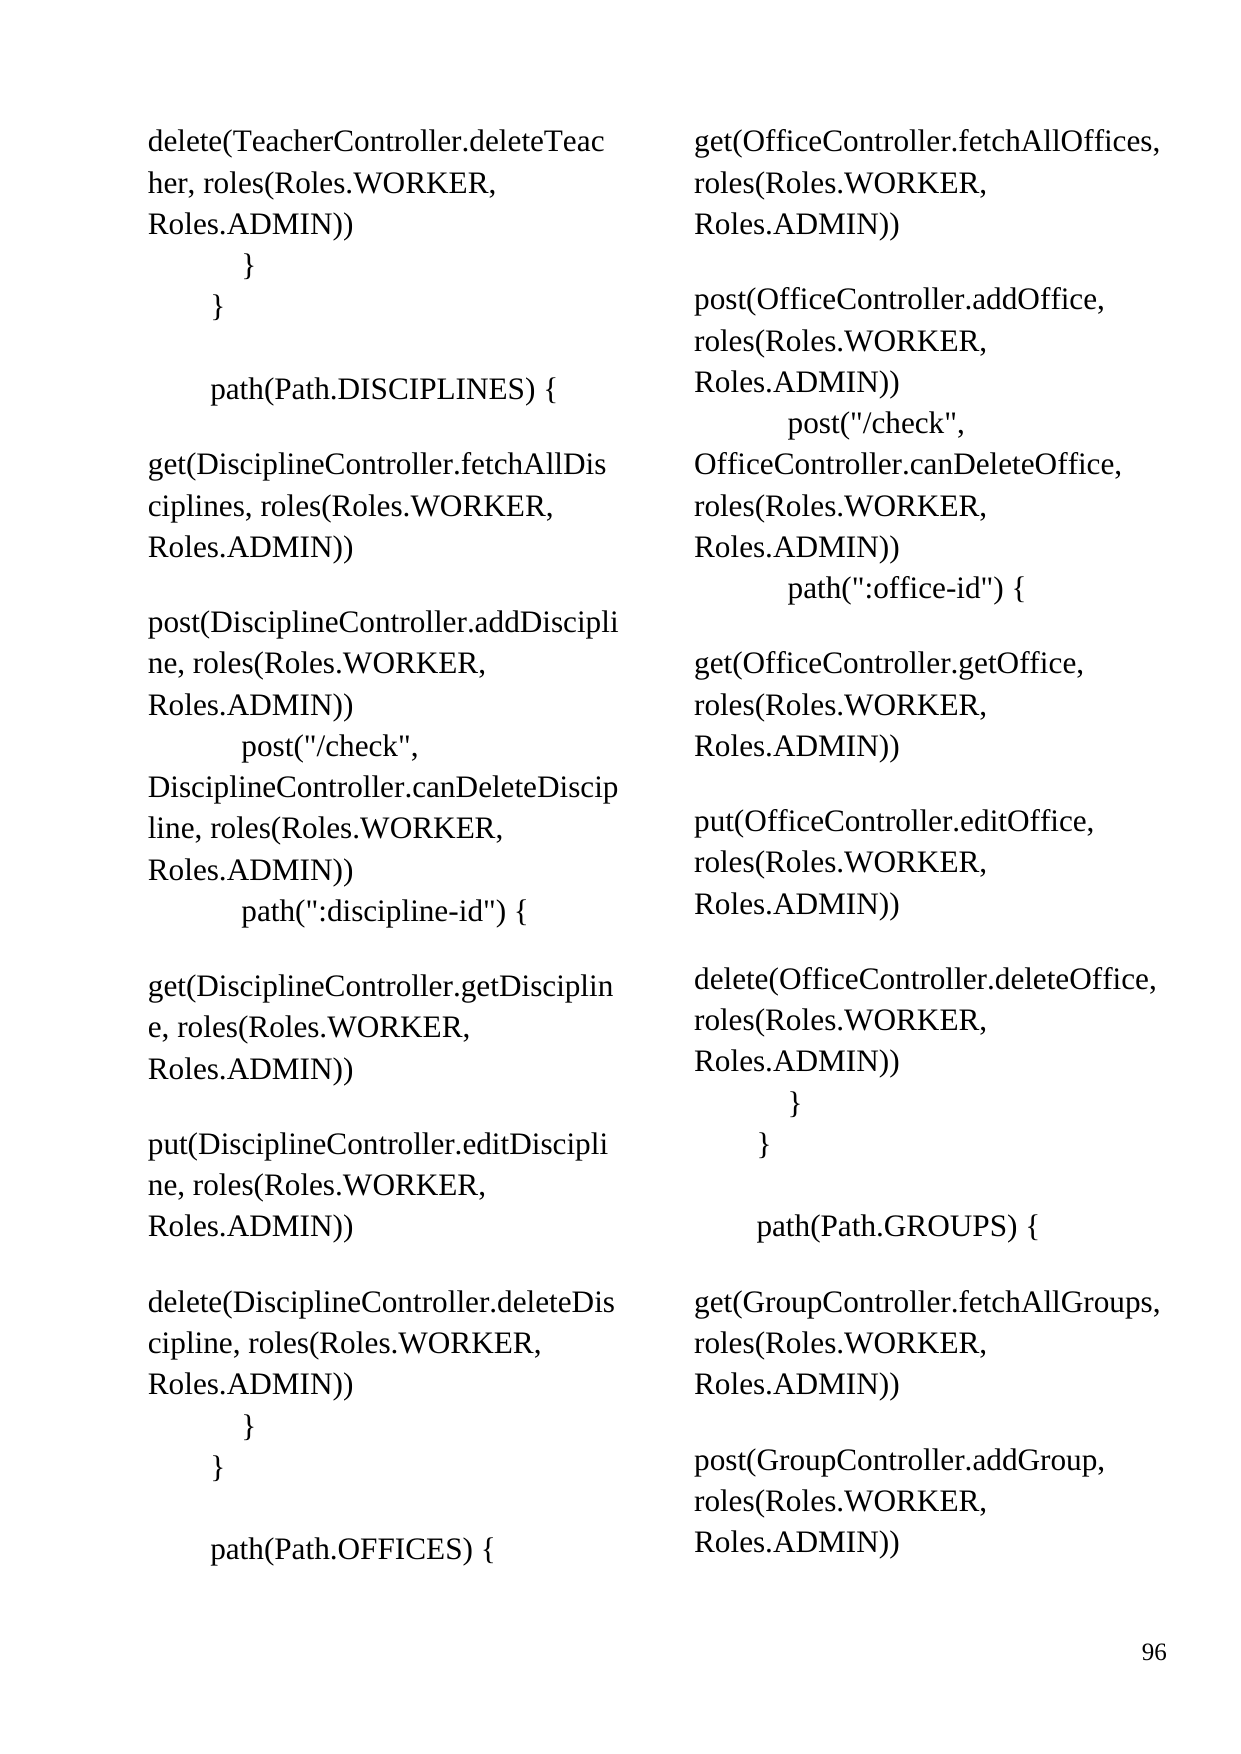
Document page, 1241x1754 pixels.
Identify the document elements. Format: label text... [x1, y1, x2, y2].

text get(DisciplineController.fetchAllDisciplines, roles(Roles.WORKER, Roles.ADMIN)) [148, 411, 620, 564]
text path(Path.DISCIPLINES) { [148, 370, 620, 406]
text get(OfficeController.getOffice, roles(Roles.WORKER, Roles.ADMIN)) [694, 611, 1167, 763]
text } [148, 1407, 620, 1443]
text delete(TeacherController.deleteTeacher, roles(Roles.WORKER, Roles.ADMIN)) [148, 89, 620, 241]
text path(":office-id") { [694, 569, 1167, 605]
text delete(DisciplineController.deleteDiscipline, roles(Roles.WORKER, Roles.ADMIN)) [148, 1249, 620, 1401]
text } [148, 1448, 620, 1484]
text post("/check", OfficeController.canDeleteOffice, roles(Roles.WORKER, Roles.ADMIN)) [694, 404, 1167, 564]
text get(GroupController.fetchAllGroups, roles(Roles.WORKER, Roles.ADMIN)) [694, 1249, 1167, 1401]
text get(DisciplineController.getDiscipline, roles(Roles.WORKER, Roles.ADMIN)) [148, 933, 620, 1086]
text post(OfficeController.addOffice, roles(Roles.WORKER, Roles.ADMIN)) [694, 246, 1167, 399]
text path(":discipline-id") { [148, 892, 620, 928]
text put(DisciplineController.editDiscipline, roles(Roles.WORKER, Roles.ADMIN)) [148, 1091, 620, 1244]
text delete(OfficeController.deleteOffice, roles(Roles.WORKER, Roles.ADMIN)) [694, 926, 1167, 1079]
text post(GroupController.addGroup, roles(Roles.WORKER, Roles.ADMIN)) [694, 1407, 1167, 1559]
text } [148, 246, 620, 282]
text get(OfficeController.fetchAllOffices, roles(Roles.WORKER, Roles.ADMIN)) [694, 89, 1167, 241]
text } [148, 288, 620, 324]
text } [694, 1084, 1167, 1120]
text put(OfficeController.editOffice, roles(Roles.WORKER, Roles.ADMIN)) [694, 768, 1167, 921]
text post(DisciplineController.addDiscipline, roles(Roles.WORKER, Roles.ADMIN)) [148, 569, 620, 722]
text } [694, 1125, 1167, 1161]
text path(Path.GROUPS) { [694, 1208, 1167, 1244]
text path(Path.OFFICES) { [148, 1531, 620, 1566]
text post("/check", DisciplineController.canDeleteDiscipline, roles(Roles.WORKER, Roles.ADMIN)) [148, 727, 620, 887]
